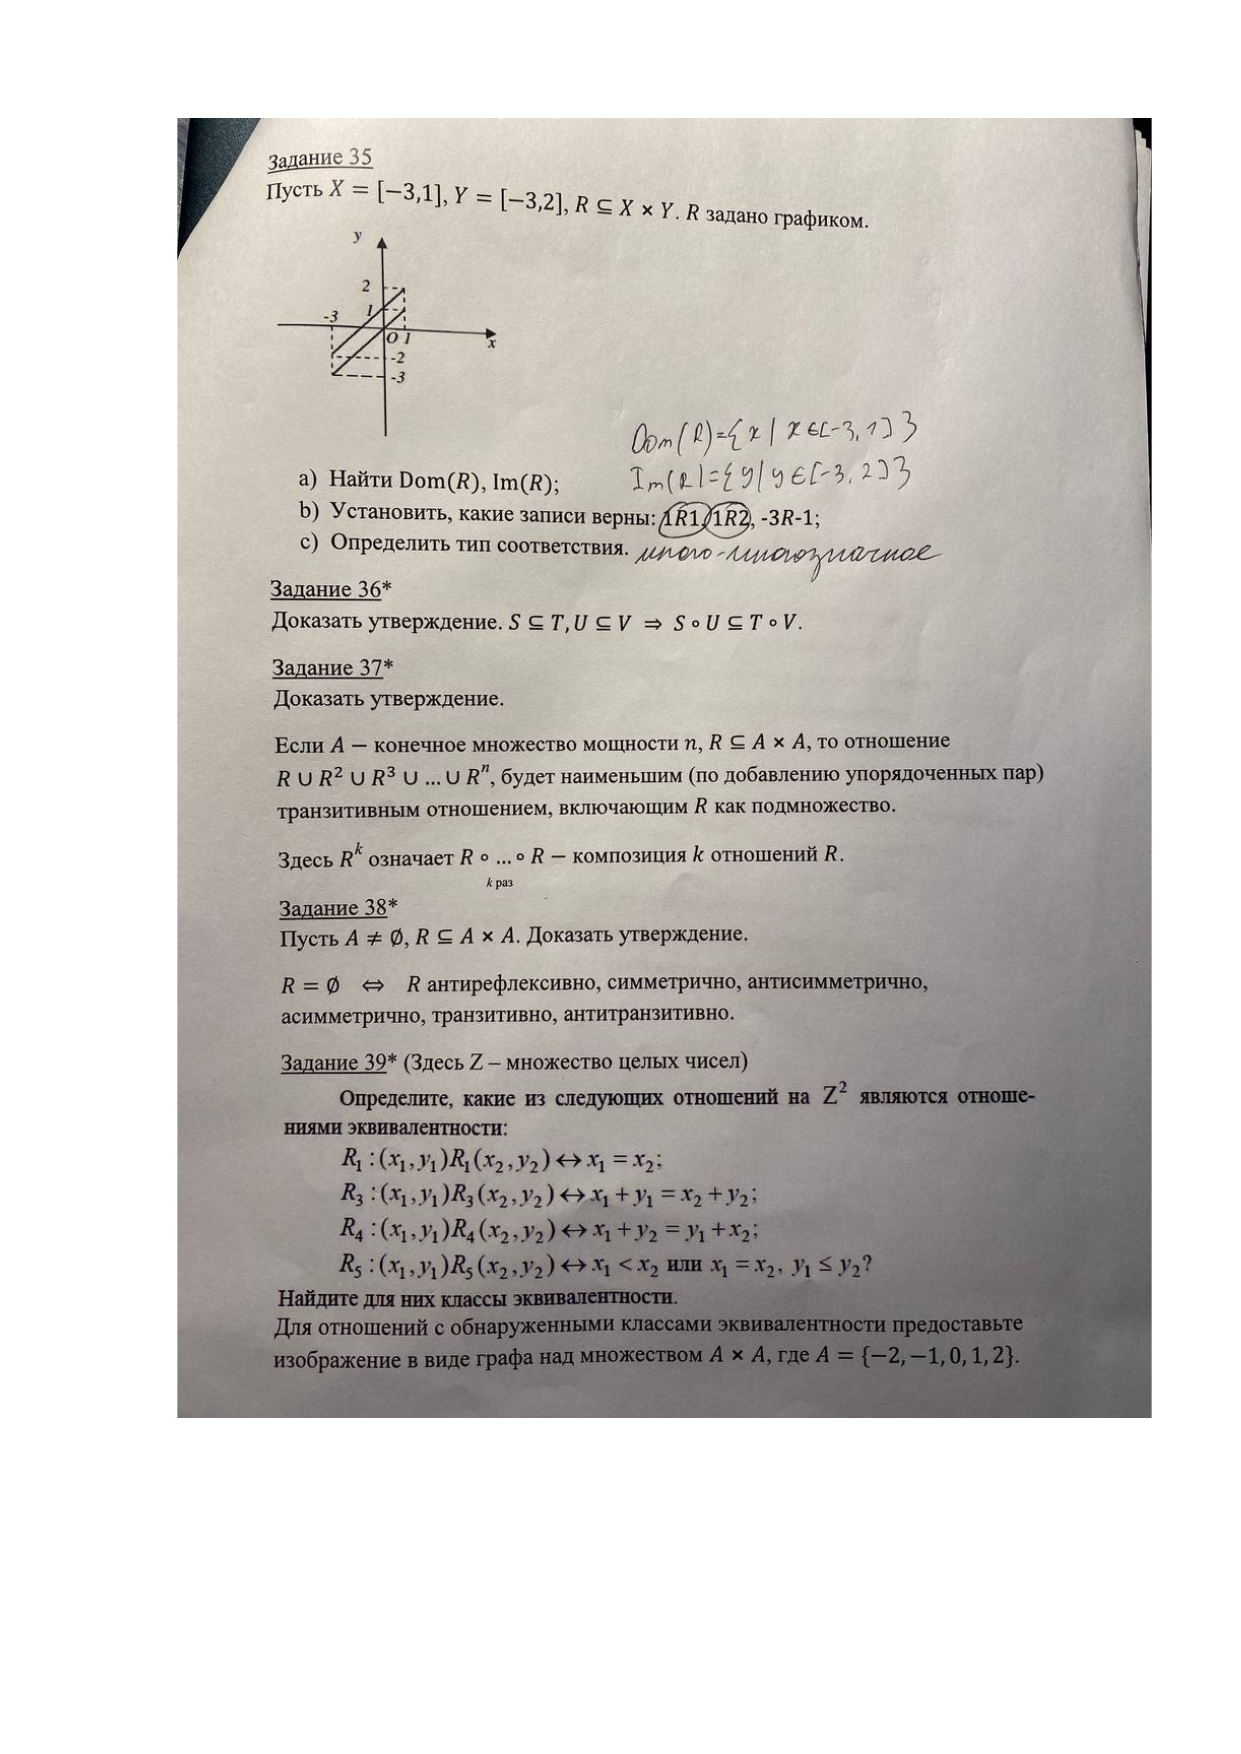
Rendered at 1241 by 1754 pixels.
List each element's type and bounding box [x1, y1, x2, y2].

picture [177, 118, 1152, 1418]
